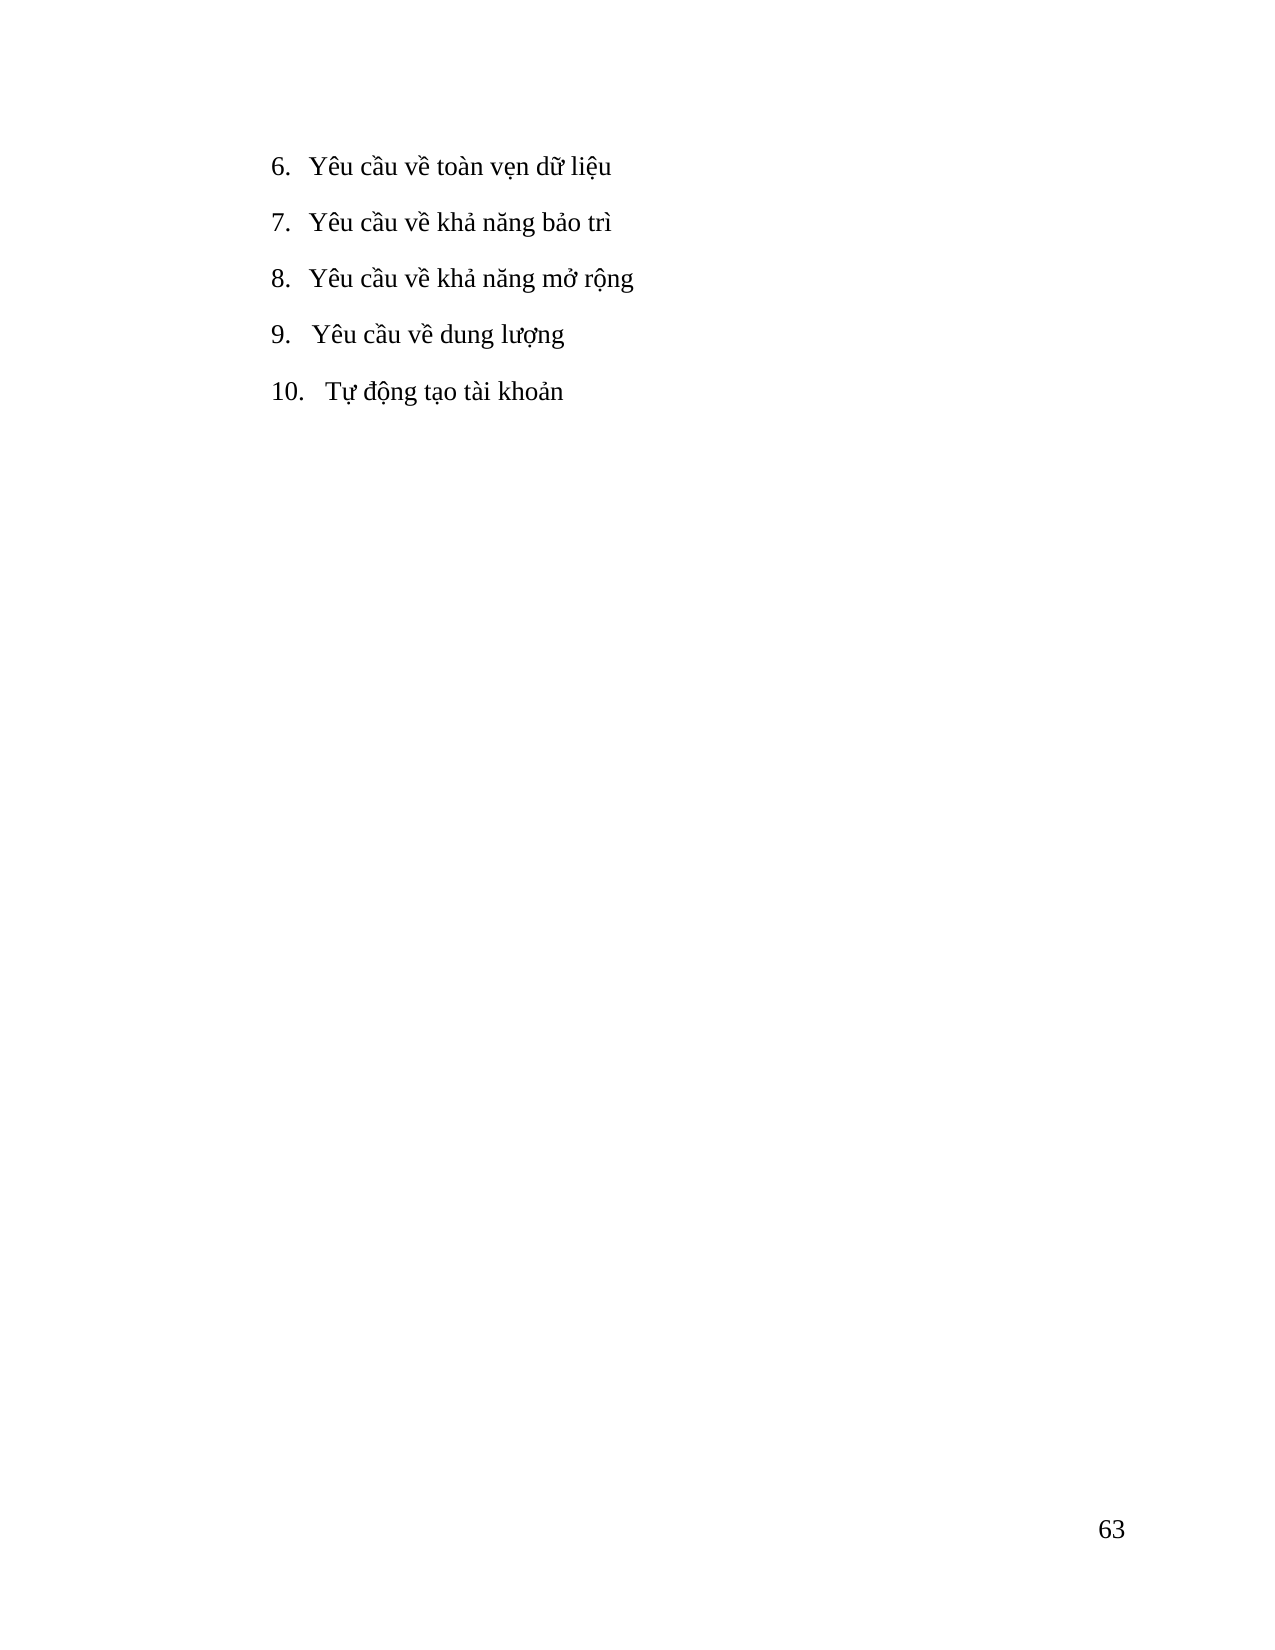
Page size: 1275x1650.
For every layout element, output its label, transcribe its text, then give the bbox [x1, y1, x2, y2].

text 8. Yêu cầu về khả năng mở rộng [271, 262, 1125, 293]
text 9. Yêu cầu về dung lượng [271, 318, 1125, 349]
text 7. Yêu cầu về khả năng bảo trì [271, 206, 1125, 237]
text 6. Yêu cầu về toàn vẹn dữ liệu [271, 150, 1125, 181]
text 10. Tự động tạo tài khoản [271, 374, 1125, 406]
